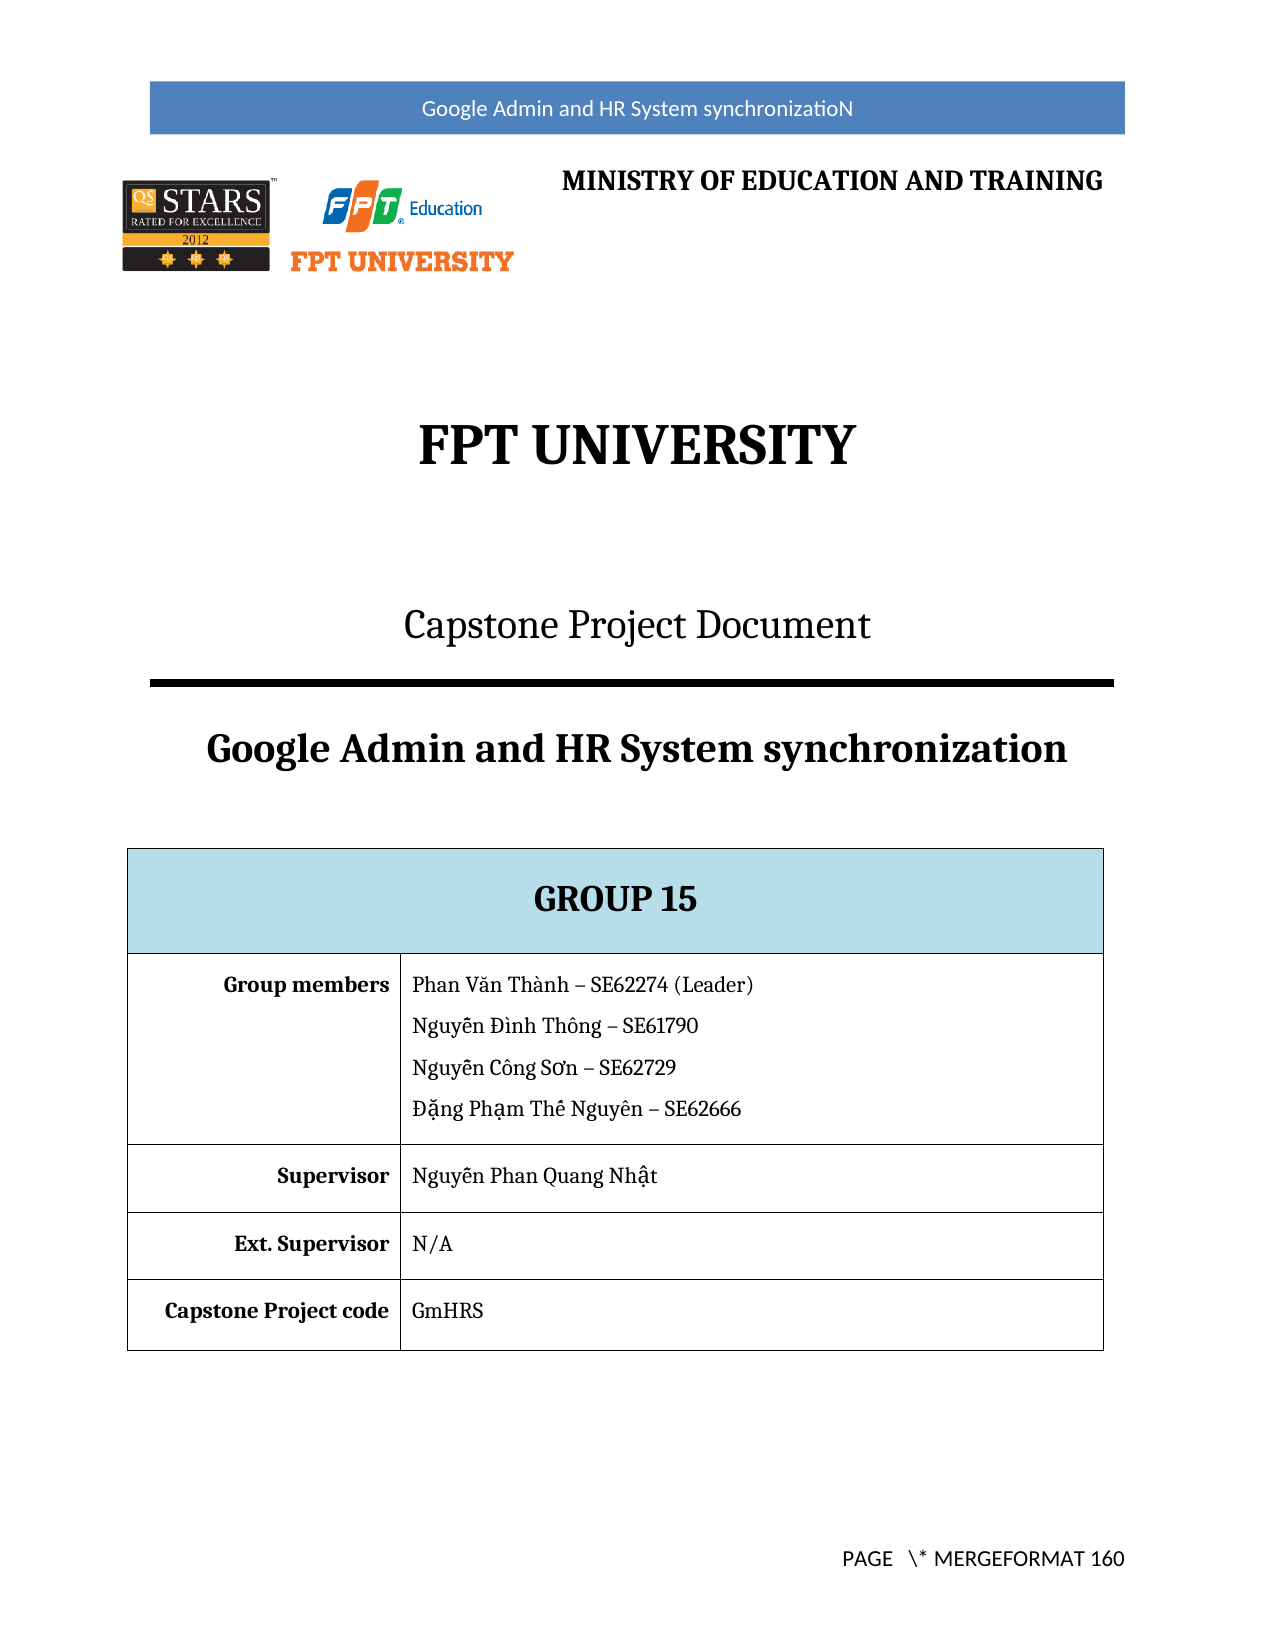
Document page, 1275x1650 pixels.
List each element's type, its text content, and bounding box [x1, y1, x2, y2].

table_cell Capstone Project code [128, 1280, 400, 1350]
table_cell Supervisor [128, 1145, 400, 1212]
table_cell Phan Văn Thành – SE62274 (Leader) Nguyễn Đình Thông – SE61790 Nguyễn Công Sơn – SE62729 Đặng Phạm Thế Nguyên – SE62666 [401, 954, 1103, 1144]
table_header GROUP 15 [128, 849, 1103, 953]
text Capstone Project Document [150, 588, 1125, 663]
table_cell Nguyễn Phan Quang Nhật [401, 1145, 1103, 1212]
table_cell Ext. Supervisor [128, 1213, 400, 1279]
table_cell GmHRS [401, 1280, 1103, 1350]
picture [114, 162, 521, 287]
table_cell Group members [128, 954, 400, 1144]
text Google Admin and HR System synchronization [150, 712, 1125, 787]
text FPT UNIVERSITY [150, 408, 1125, 483]
table_cell N/A [401, 1213, 1103, 1279]
text MINISTRY OF EDUCATION AND TRAINING [521, 162, 1125, 200]
